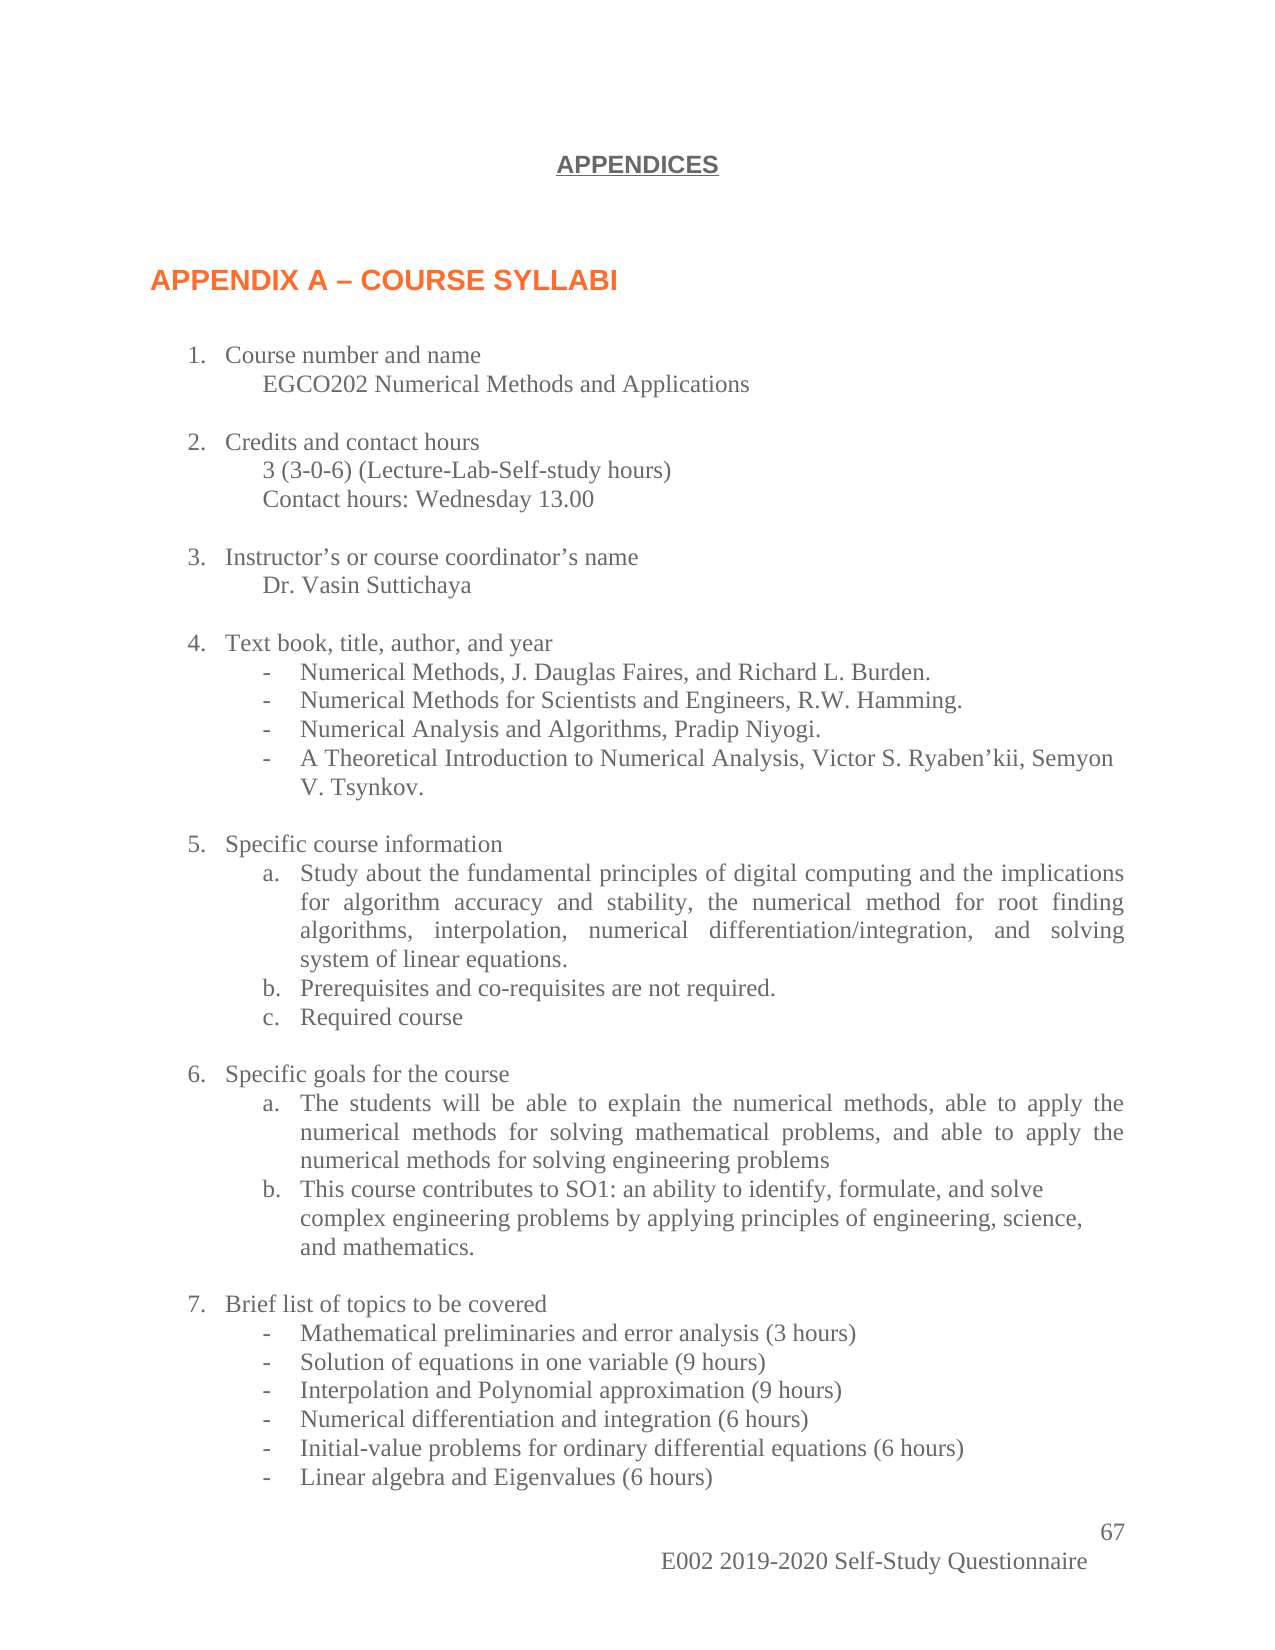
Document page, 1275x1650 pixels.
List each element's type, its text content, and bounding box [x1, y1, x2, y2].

list Course number and name [187, 340, 1125, 369]
list Numerical differentiation and integration (6 hours) [262, 1404, 1125, 1433]
list Numerical Methods for Scientists and Engineers, R.W. Hamming. [262, 685, 1125, 714]
list Required course [262, 1002, 1125, 1030]
list The students will be able to explain the numerical methods, able to apply the numerical methods for solving mathematical problems, and able to apply the numerical methods for solving engineering problems [262, 1088, 1125, 1174]
list EGCO202 Numerical Methods and Applications [225, 369, 1125, 398]
list Linear algebra and Eigenvalues (6 hours) [262, 1462, 1125, 1490]
list A Theoretical Introduction to Numerical Analysis, Victor S. Ryaben’kii, Semyon V. Tsynkov. [262, 743, 1125, 800]
list Solution of equations in one variable (9 hours) [262, 1347, 1125, 1375]
list Mathematical preliminaries and error analysis (3 hours) [262, 1318, 1125, 1347]
list Prerequisites and co-requisites are not required. [262, 973, 1125, 1002]
list Instructor’s or course coordinator’s name [187, 542, 1125, 570]
list Brief list of topics to be covered [187, 1289, 1125, 1318]
list Dr. Vasin Suttichaya [225, 570, 1125, 599]
text 3 (3-0-6) (Lecture-Lab-Self-study hours) [225, 455, 1125, 484]
list Credits and contact hours [187, 427, 1125, 455]
list Text book, title, author, and year [187, 628, 1125, 657]
subtitle Appendix A – Course Syllabi [150, 263, 1125, 296]
list Numerical Methods, J. Dauglas Faires, and Richard L. Burden. [262, 657, 1125, 685]
list Contact hours: Wednesday 13.00 [225, 484, 1125, 513]
list Interpolation and Polynomial approximation (9 hours) [262, 1375, 1125, 1404]
list Numerical Analysis and Algorithms, Pradip Niyogi. [262, 714, 1125, 743]
list Study about the fundamental principles of digital computing and the implications for algorithm accuracy and stability, the numerical method for root finding algorithms, interpolation, numerical differentiation/integration, and solving system of linear equations. [262, 858, 1125, 973]
list Initial-value problems for ordinary differential equations (6 hours) [262, 1433, 1125, 1462]
text APPENDICES [150, 150, 1125, 179]
list This course contributes to SO1: an ability to identify, formulate, and solve complex engineering problems by applying principles of engineering, science, and mathematics. [262, 1174, 1125, 1260]
list Specific goals for the course [187, 1059, 1125, 1088]
list Specific course information [187, 829, 1125, 858]
